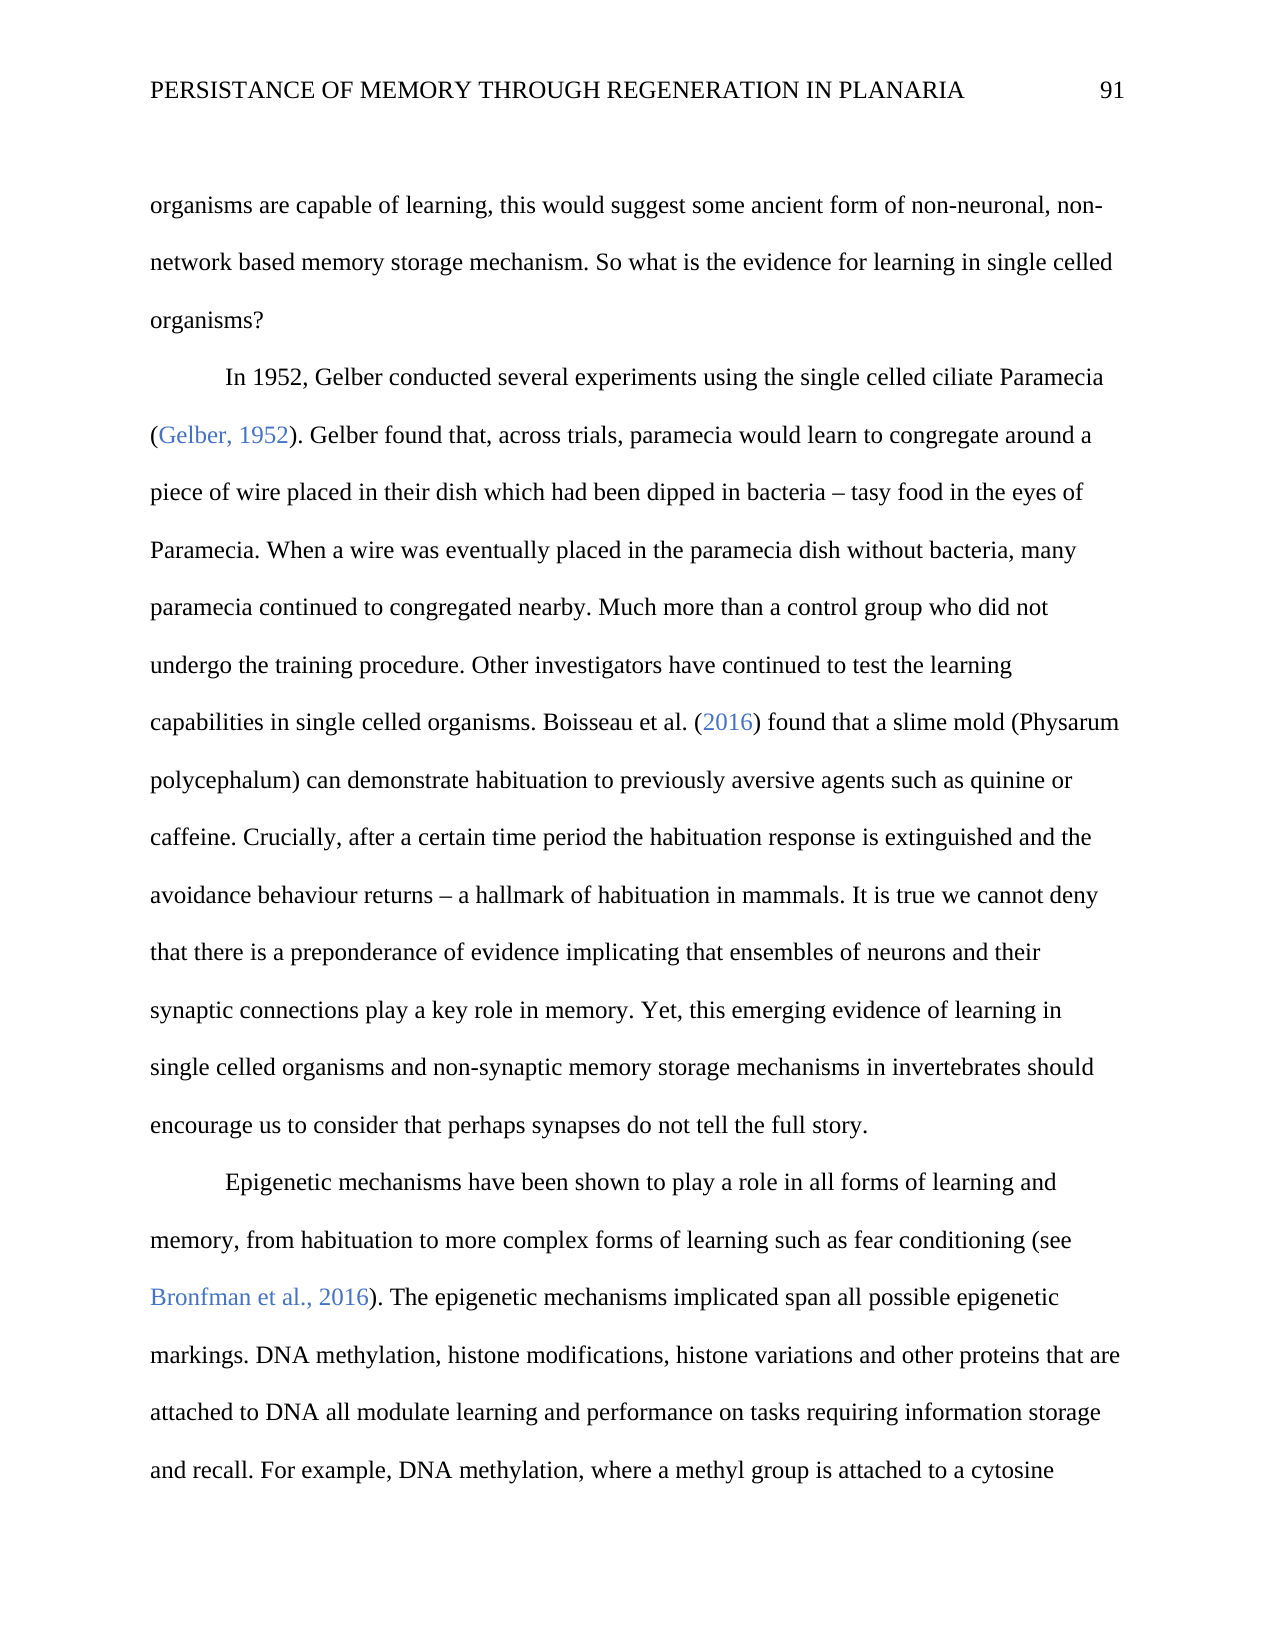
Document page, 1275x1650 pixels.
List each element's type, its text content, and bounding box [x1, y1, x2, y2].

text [150, 190, 1125, 334]
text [150, 1167, 1125, 1484]
text In 1952, Gelber conducted several experiments using the single celled ciliate Paramecia (Gelber, 1952). Gelber found that, across trials, paramecia would learn to congregate around a piece of wire placed in their dish which had been dipped in bacteria – tasy food in the eyes of Paramecia. When a wire was eventually placed in the paramecia dish without bacteria, many paramecia continued to congregated nearby. Much more than a control group who did not undergo the training procedure. Other investigators have continued to test the learning capabilities in single celled organisms. Boisseau et al. (2016) found that a slime mold (Physarum polycephalum) can demonstrate habituation to previously aversive agents such as quinine or caffeine. Crucially, after a certain time period the habituation response is extinguished and the avoidance behaviour returns – a hallmark of habituation in mammals. It is true we cannot deny that there is a preponderance of evidence implicating that ensembles of neurons and their synaptic connections play a key role in memory. Yet, this emerging evidence of learning in single celled organisms and non-synaptic memory storage mechanisms in invertebrates should encourage us to consider that perhaps synapses do not tell the full story. [150, 362, 1125, 1139]
